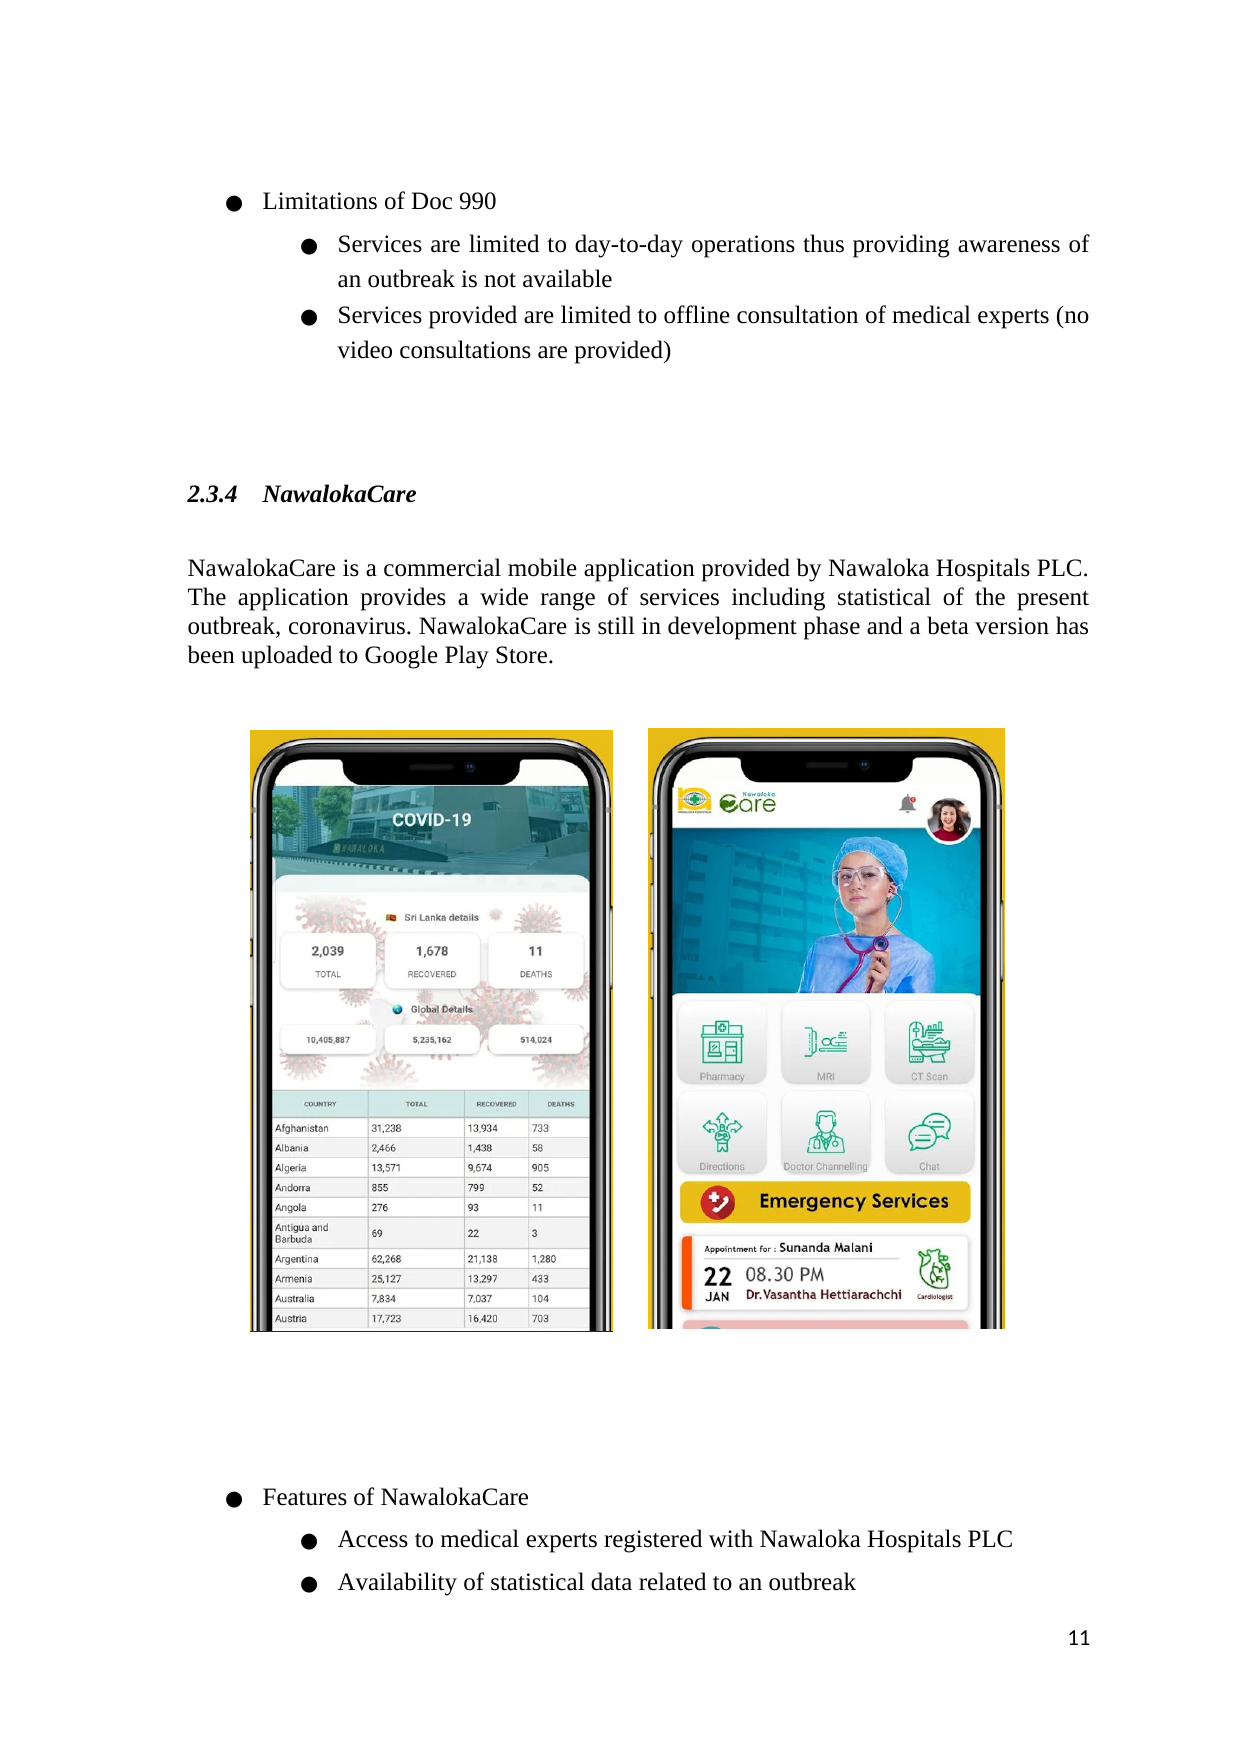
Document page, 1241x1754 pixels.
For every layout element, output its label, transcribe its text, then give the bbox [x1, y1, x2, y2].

list NawalokaCare [187, 479, 1090, 508]
list Availability of statistical data related to an outbreak [300, 1560, 1090, 1602]
list Access to medical experts registered with Nawaloka Hospitals PLC [300, 1517, 1090, 1560]
picture [250, 730, 613, 1332]
list Services provided are limited to offline consultation of medical experts (no video consultations are provided) [300, 293, 1090, 364]
list Features of NawalokaCare [225, 1474, 1090, 1517]
list Services are limited to day-to-day operations thus providing awareness of an outbreak is not available [300, 221, 1090, 293]
list Limitations of Doc 990 [225, 179, 1090, 221]
text NawalokaCare is a commercial mobile application provided by Nawaloka Hospitals PLC. The application provides a wide range of services including statistical of the present outbreak, coronavirus. NawalokaCare is still in development phase and a beta version has been uploaded to Google Play Store. [187, 553, 1090, 668]
picture [648, 728, 1005, 1329]
